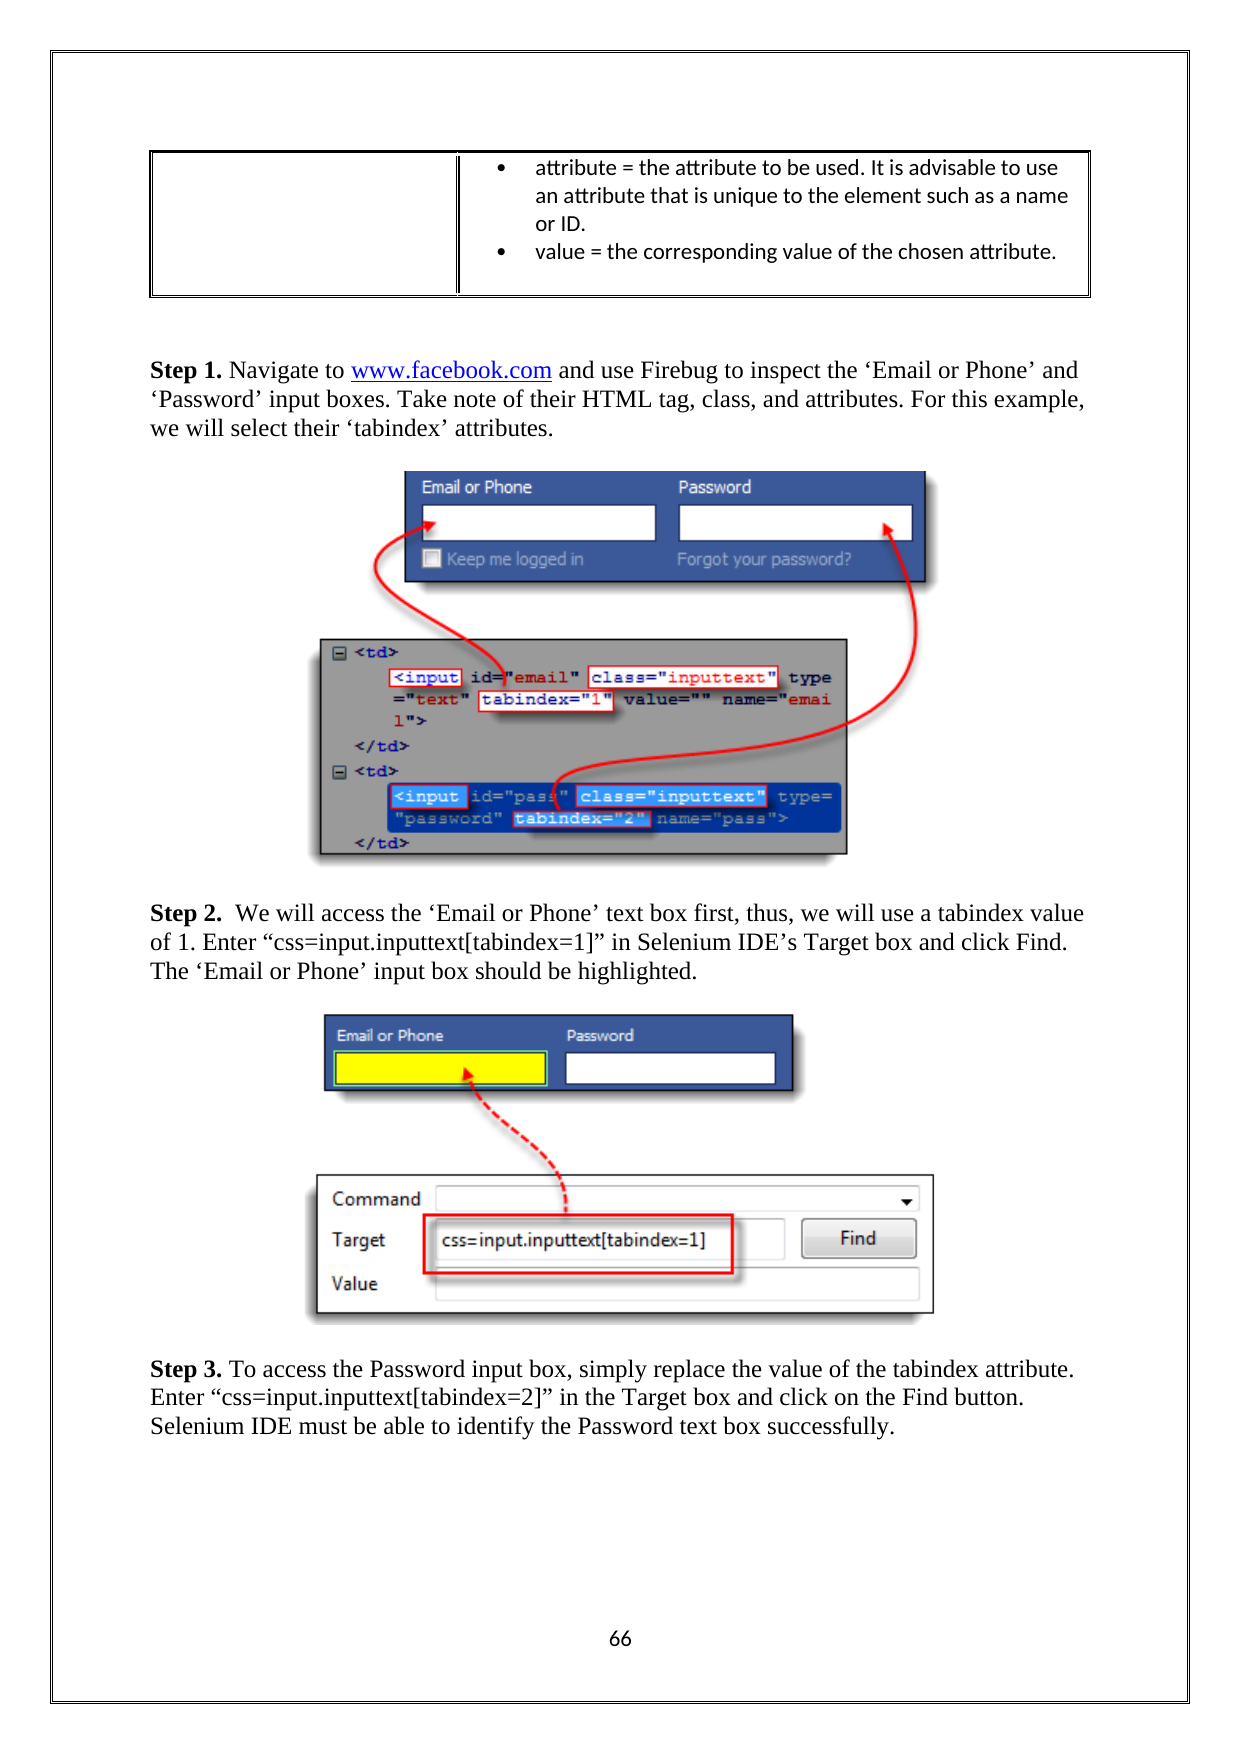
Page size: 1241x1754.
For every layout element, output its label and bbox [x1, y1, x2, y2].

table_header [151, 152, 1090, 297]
picture [304, 1013, 936, 1325]
table_header [150, 298, 1090, 1469]
picture [292, 471, 948, 869]
